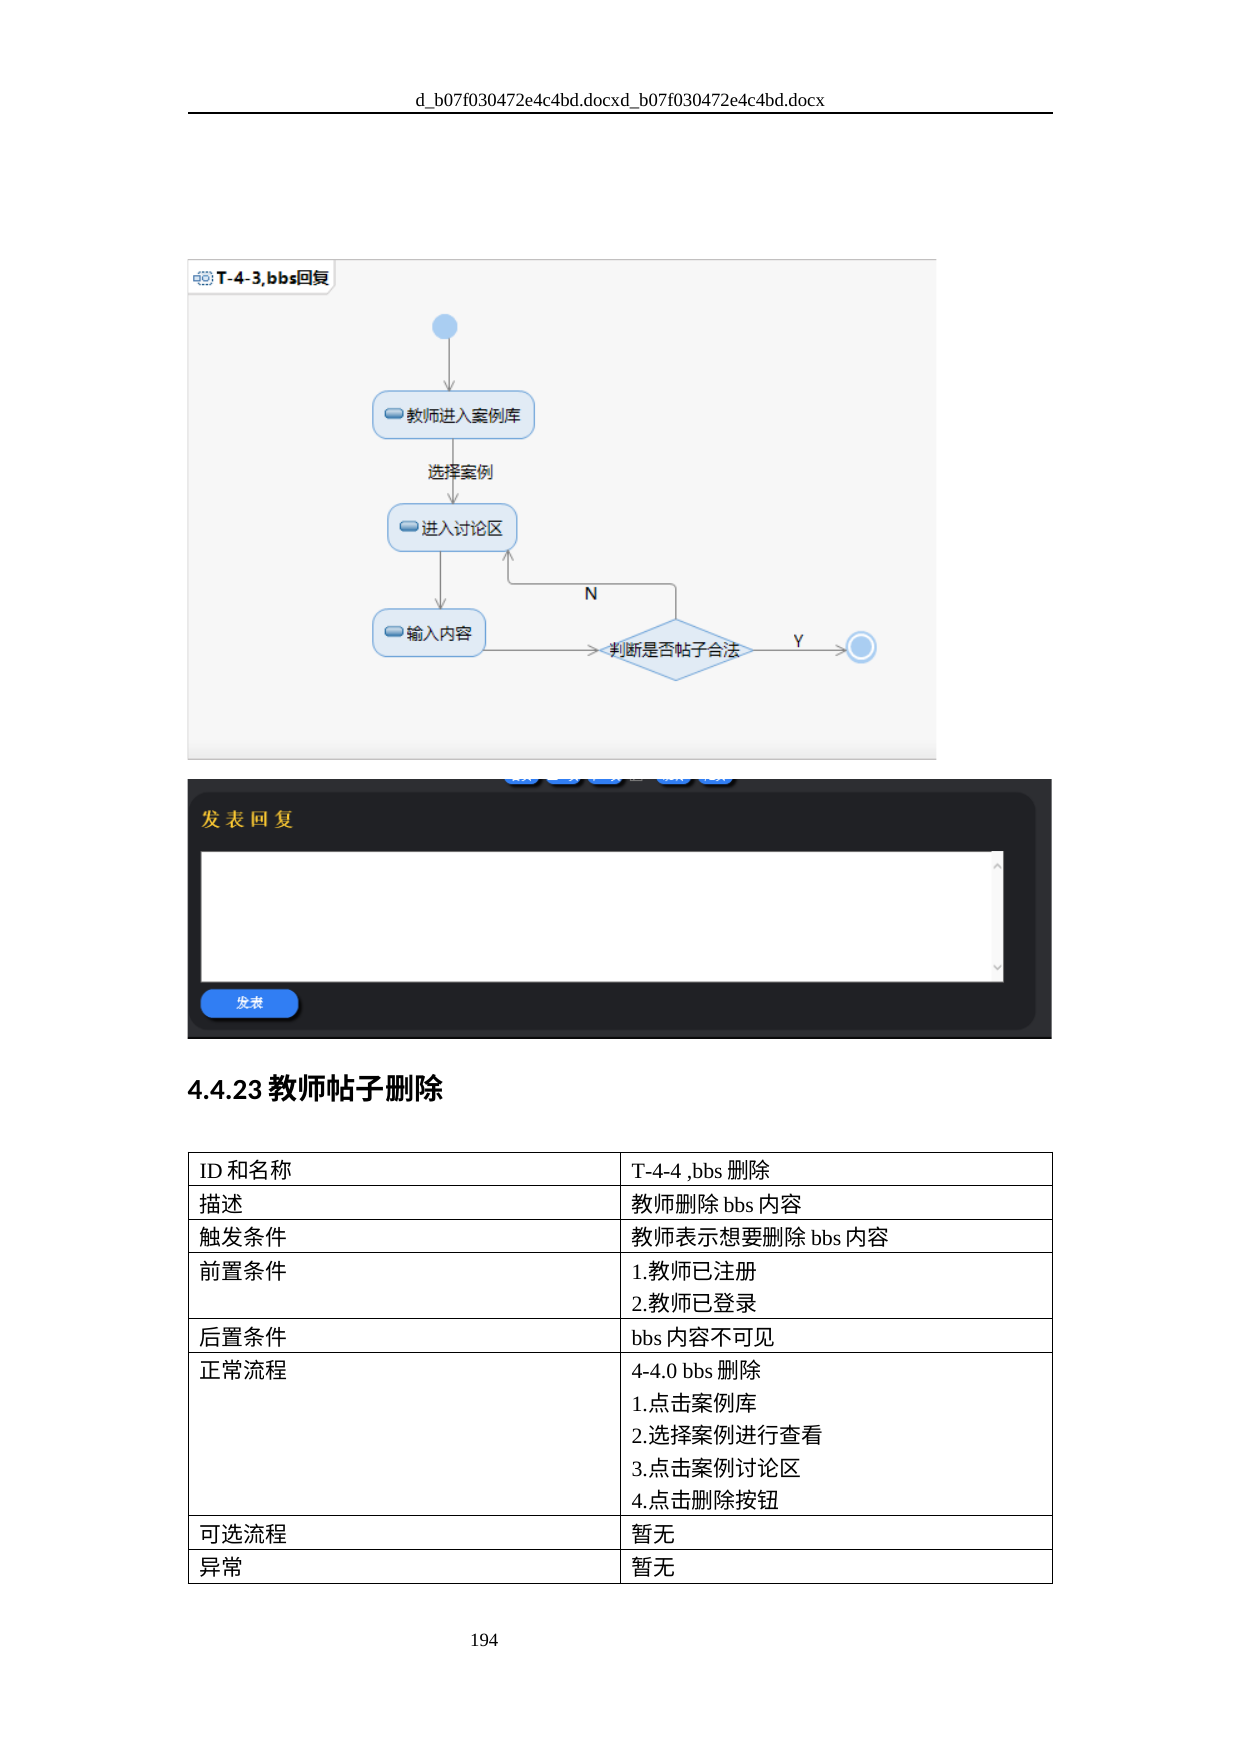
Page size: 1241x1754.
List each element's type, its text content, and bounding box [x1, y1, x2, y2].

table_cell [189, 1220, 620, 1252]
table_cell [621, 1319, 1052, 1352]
picture [187, 259, 937, 760]
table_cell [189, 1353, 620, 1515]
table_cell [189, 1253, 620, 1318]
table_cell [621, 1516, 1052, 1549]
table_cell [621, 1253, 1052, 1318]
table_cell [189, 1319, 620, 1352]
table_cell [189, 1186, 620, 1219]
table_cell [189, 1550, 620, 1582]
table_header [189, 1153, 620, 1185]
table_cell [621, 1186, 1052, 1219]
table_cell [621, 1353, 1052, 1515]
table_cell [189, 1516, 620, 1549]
subtitle 4.4.23教师帖子删除 [187, 1054, 1053, 1119]
picture [187, 779, 1052, 1039]
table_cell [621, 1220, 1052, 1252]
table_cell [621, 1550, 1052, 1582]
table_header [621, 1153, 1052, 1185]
